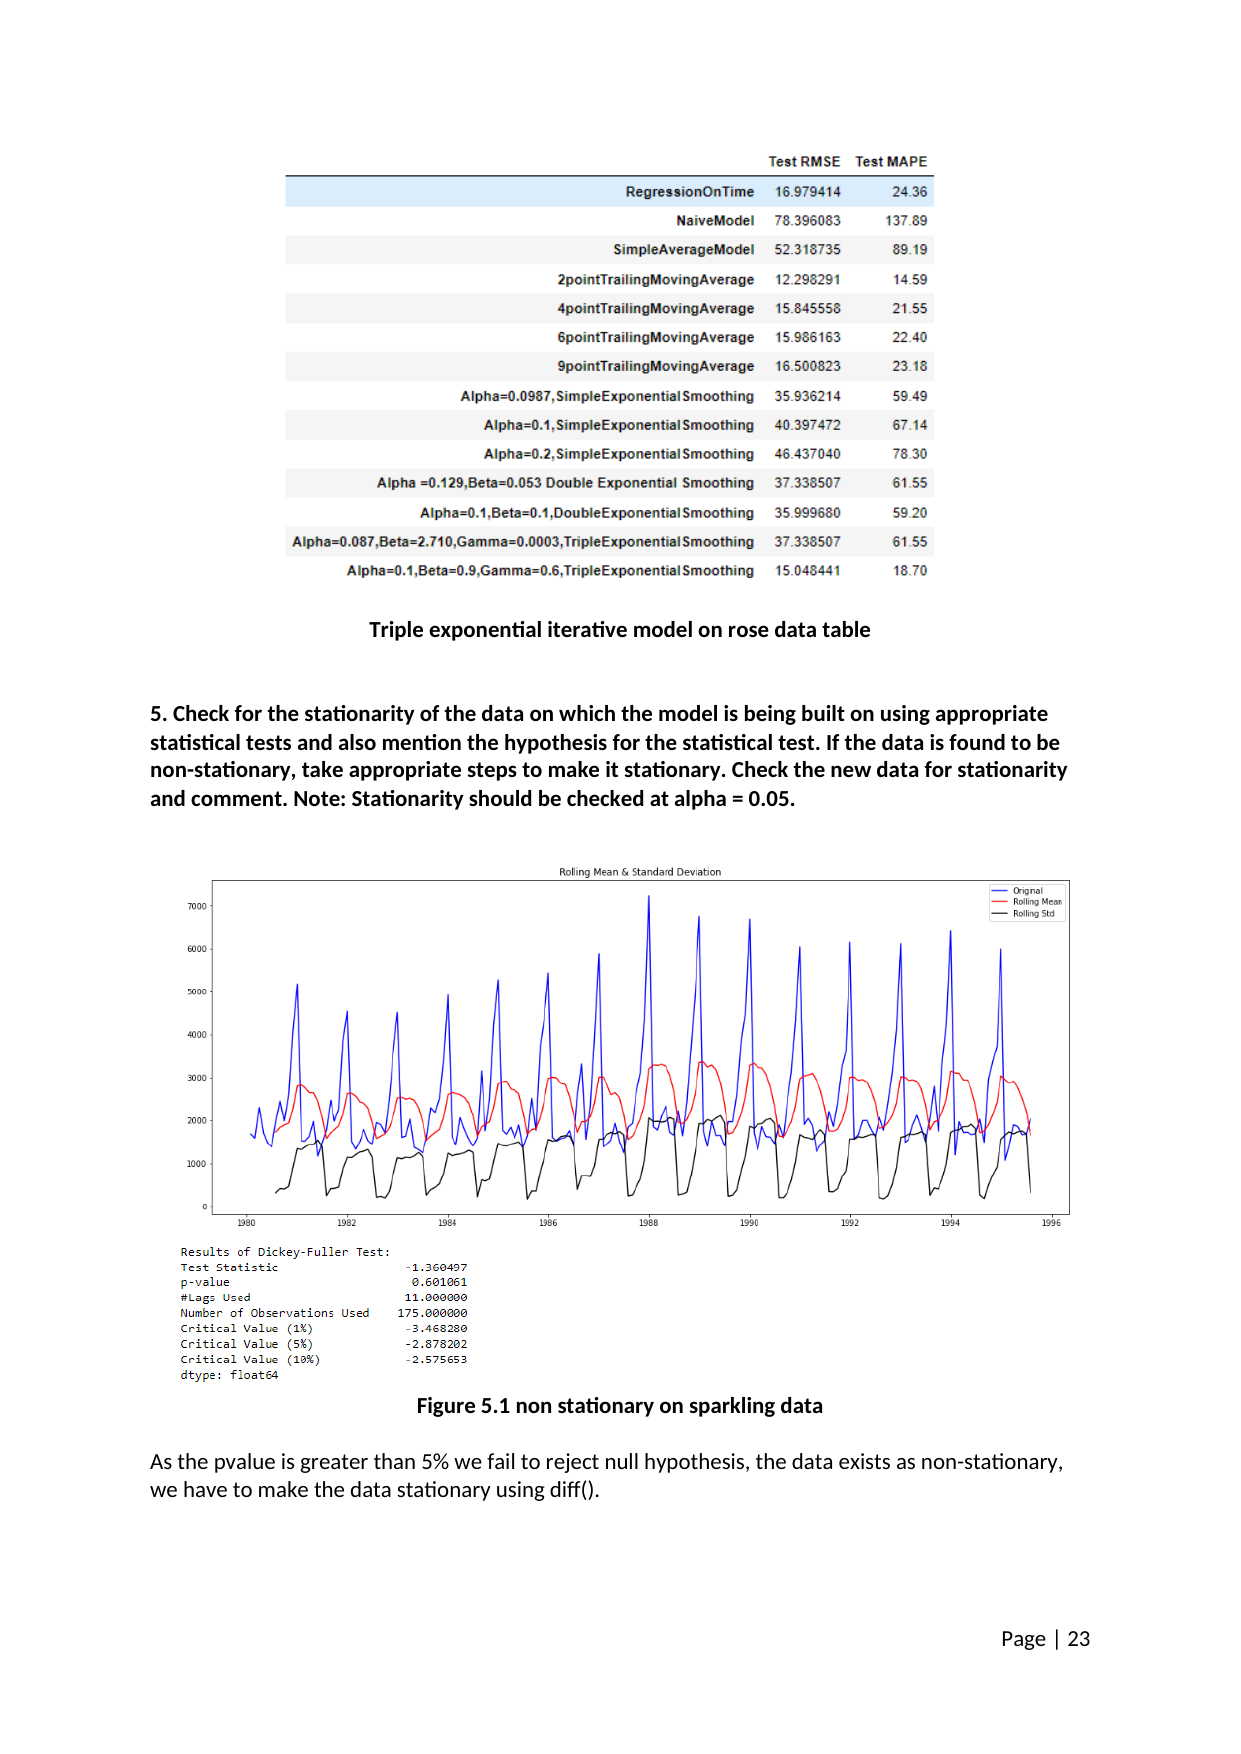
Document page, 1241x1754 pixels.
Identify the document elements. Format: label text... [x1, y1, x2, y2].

text Figure 5.1 non stationary on sparkling data [150, 1391, 1090, 1419]
text Triple exponential iterative model on rose data table [150, 616, 1090, 643]
text 5. Check for the stationarity of the data on which the model is being built on using appropriate statistical tests and also mention the hypothesis for the statistical test. If the data is found to be non-stationary, take appropriate steps to make it stationary. Check the new data for stationarity and comment. Note: Stationarity should be checked at alpha = 0.05. [150, 699, 1090, 812]
text As the pvalue is greater than 5% we fail to reject null hypothesis, the data exists as non-stationary, we have to make the data stationary using diff(). [150, 1447, 1090, 1503]
picture [150, 867, 1091, 1391]
picture [277, 150, 963, 588]
